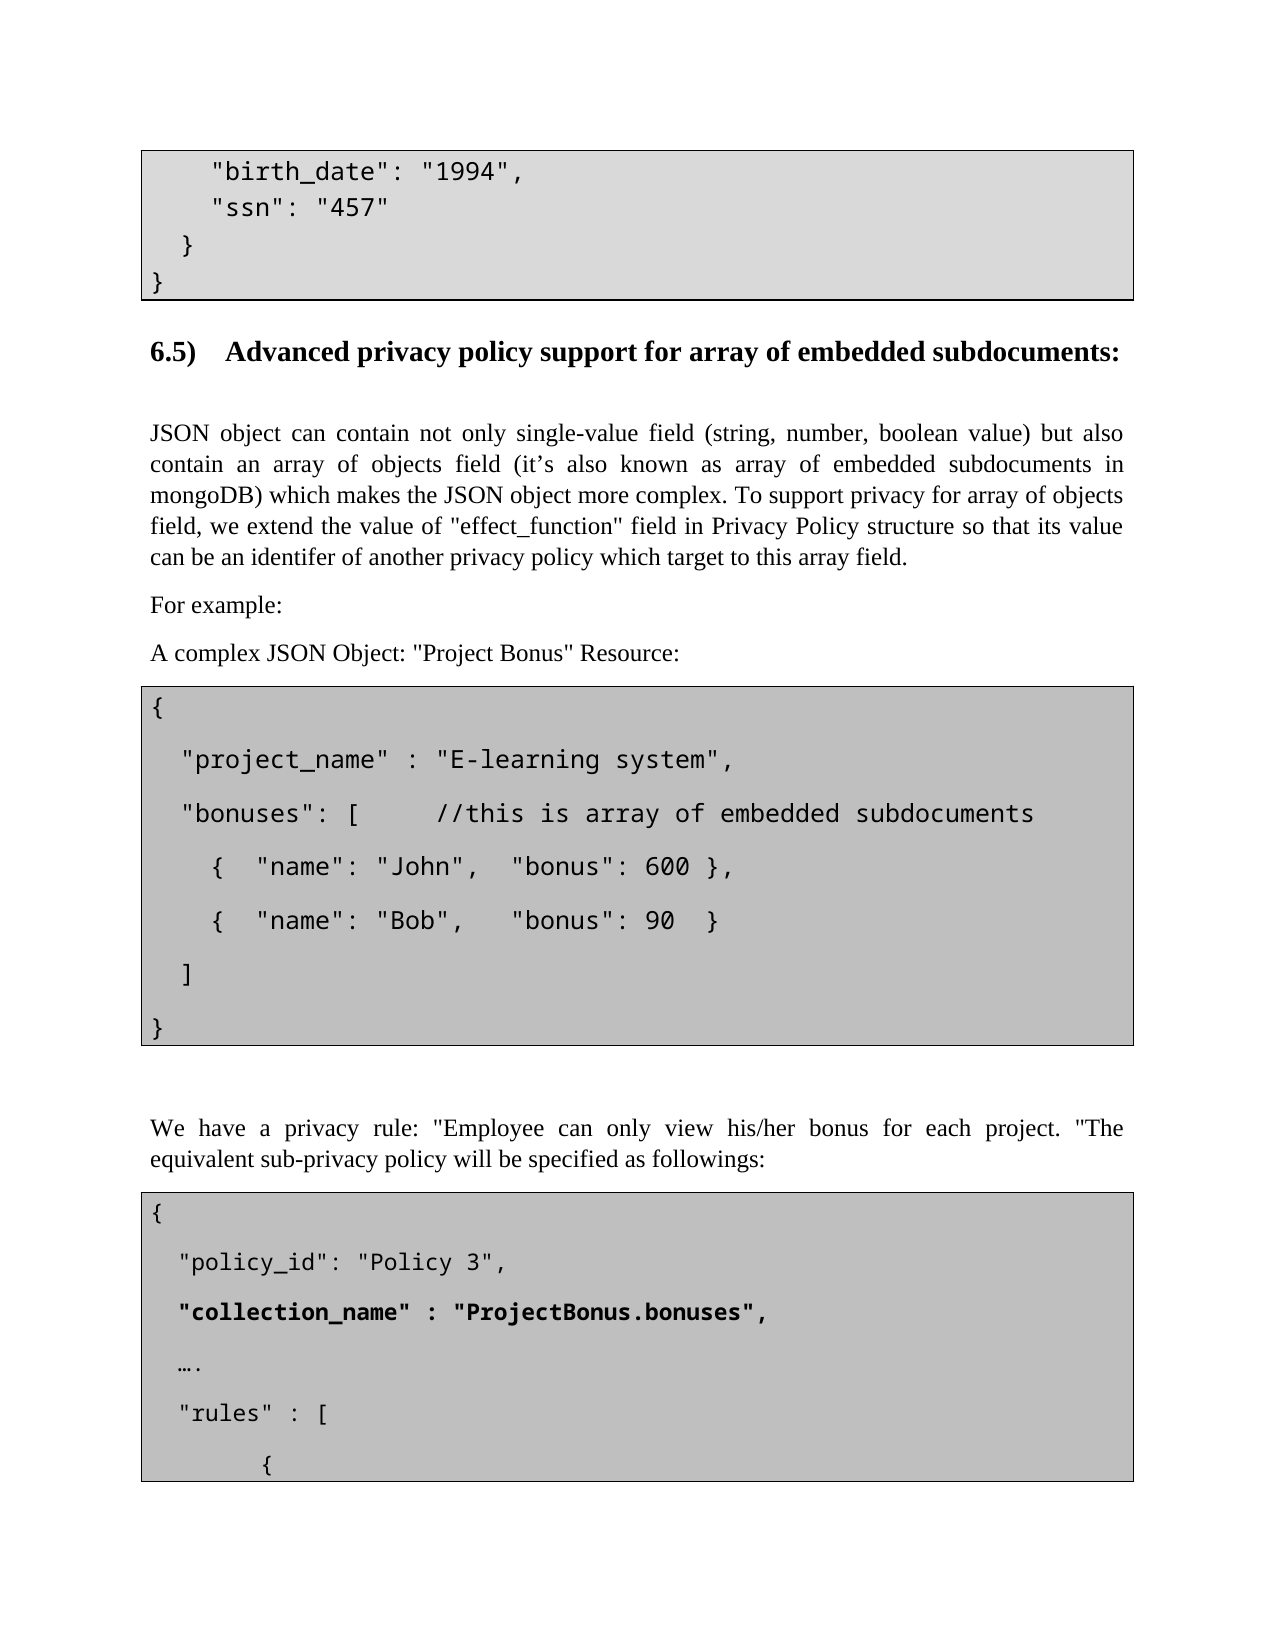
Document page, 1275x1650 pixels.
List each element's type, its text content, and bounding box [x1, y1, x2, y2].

text A complex JSON Object: "Project Bonus" Resource: [150, 638, 1125, 667]
text For example: [150, 590, 1125, 619]
text JSON object can contain not only single-value field (string, number, boolean value) but also contain an array of objects field (it’s also known as array of embedded subdocuments in mongoDB) which makes the JSON object more complex. To support privacy for array of objects field, we extend the value of "effect_function" field in Privacy Policy structure so that its value can be an identifer of another privacy policy which target to this array field. [150, 418, 1125, 571]
list } [142, 260, 1133, 299]
text "policy_id": "Policy 3", [142, 1243, 1133, 1277]
text { [142, 1444, 1133, 1481]
text { [142, 1193, 1133, 1227]
list "birth_date": "1994", [142, 151, 1133, 187]
text "project_name" : "E-learning system", [142, 739, 1133, 776]
text { "name": "John", "bonus": 600 }, [142, 846, 1133, 883]
text …. [142, 1343, 1133, 1378]
list "ssn": "457" [142, 187, 1133, 223]
text ] [142, 953, 1133, 990]
list Advanced privacy policy support for array of embedded subdocuments: [150, 334, 1125, 368]
text { [142, 687, 1133, 723]
text "rules" : [ [142, 1394, 1133, 1428]
list } [142, 223, 1133, 260]
text "bonuses": [ //this is array of embedded subdocuments [142, 792, 1133, 829]
text We have a privacy rule: "Employee can only view his/her bonus for each project. "The equivalent sub-privacy policy will be specified as followings: [150, 1113, 1125, 1173]
text { "name": "Bob", "bonus": 90 } [142, 899, 1133, 936]
text "collection_name" : "ProjectBonus.bonuses", [142, 1293, 1133, 1327]
text } [142, 1006, 1133, 1045]
